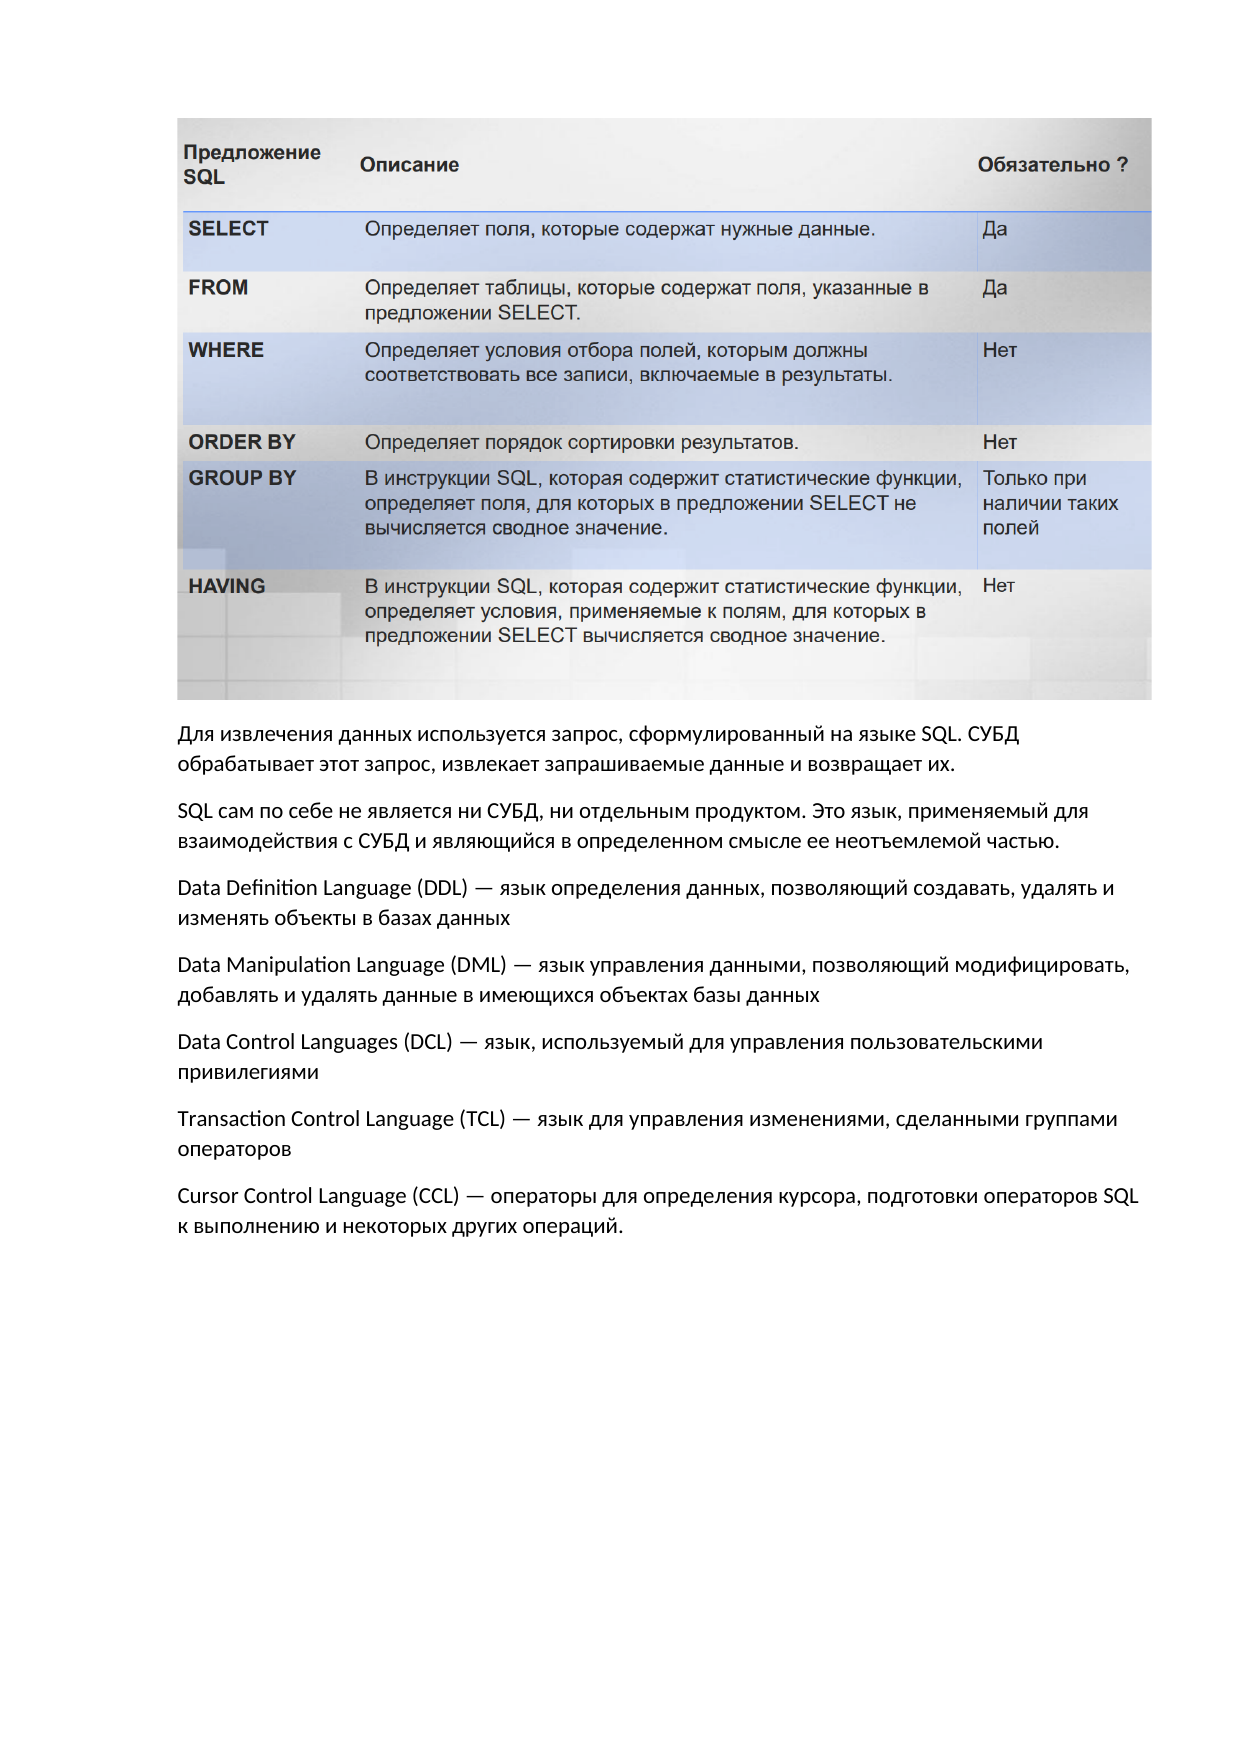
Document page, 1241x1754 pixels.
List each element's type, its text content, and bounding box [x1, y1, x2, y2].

text SQL сам по себе не является ни СУБД, ни отдельным продуктом. Это язык, применяемый для взаимодействия с СУБД и являющийся в определенном смысле ее неотъемлемой частью. [177, 796, 1152, 854]
text Data Control Languages (DCL) — язык, используемый для управления пользовательскими привилегиями [177, 1027, 1152, 1085]
text Cursor Control Language (CCL) — операторы для определения курсора, подготовки операторов SQL к выполнению и некоторых других операций. [177, 1181, 1152, 1239]
text Data Manipulation Language (DML) — язык управления данными, позволяющий модифицировать, добавлять и удалять данные в имеющихся объектах базы данных [177, 950, 1152, 1008]
text Data Definition Language (DDL) — язык определения данных, позволяющий создавать, удалять и изменять объекты в базах данных [177, 873, 1152, 931]
picture [177, 118, 1152, 700]
text Для извлечения данных используется запрос, сформулированный на языке SQL. СУБД обрабатывает этот запрос, извлекает запрашиваемые данные и возвращает их. [177, 719, 1152, 777]
text Transaction Control Language (TCL) — язык для управления изменениями, сделанными группами операторов [177, 1104, 1152, 1162]
